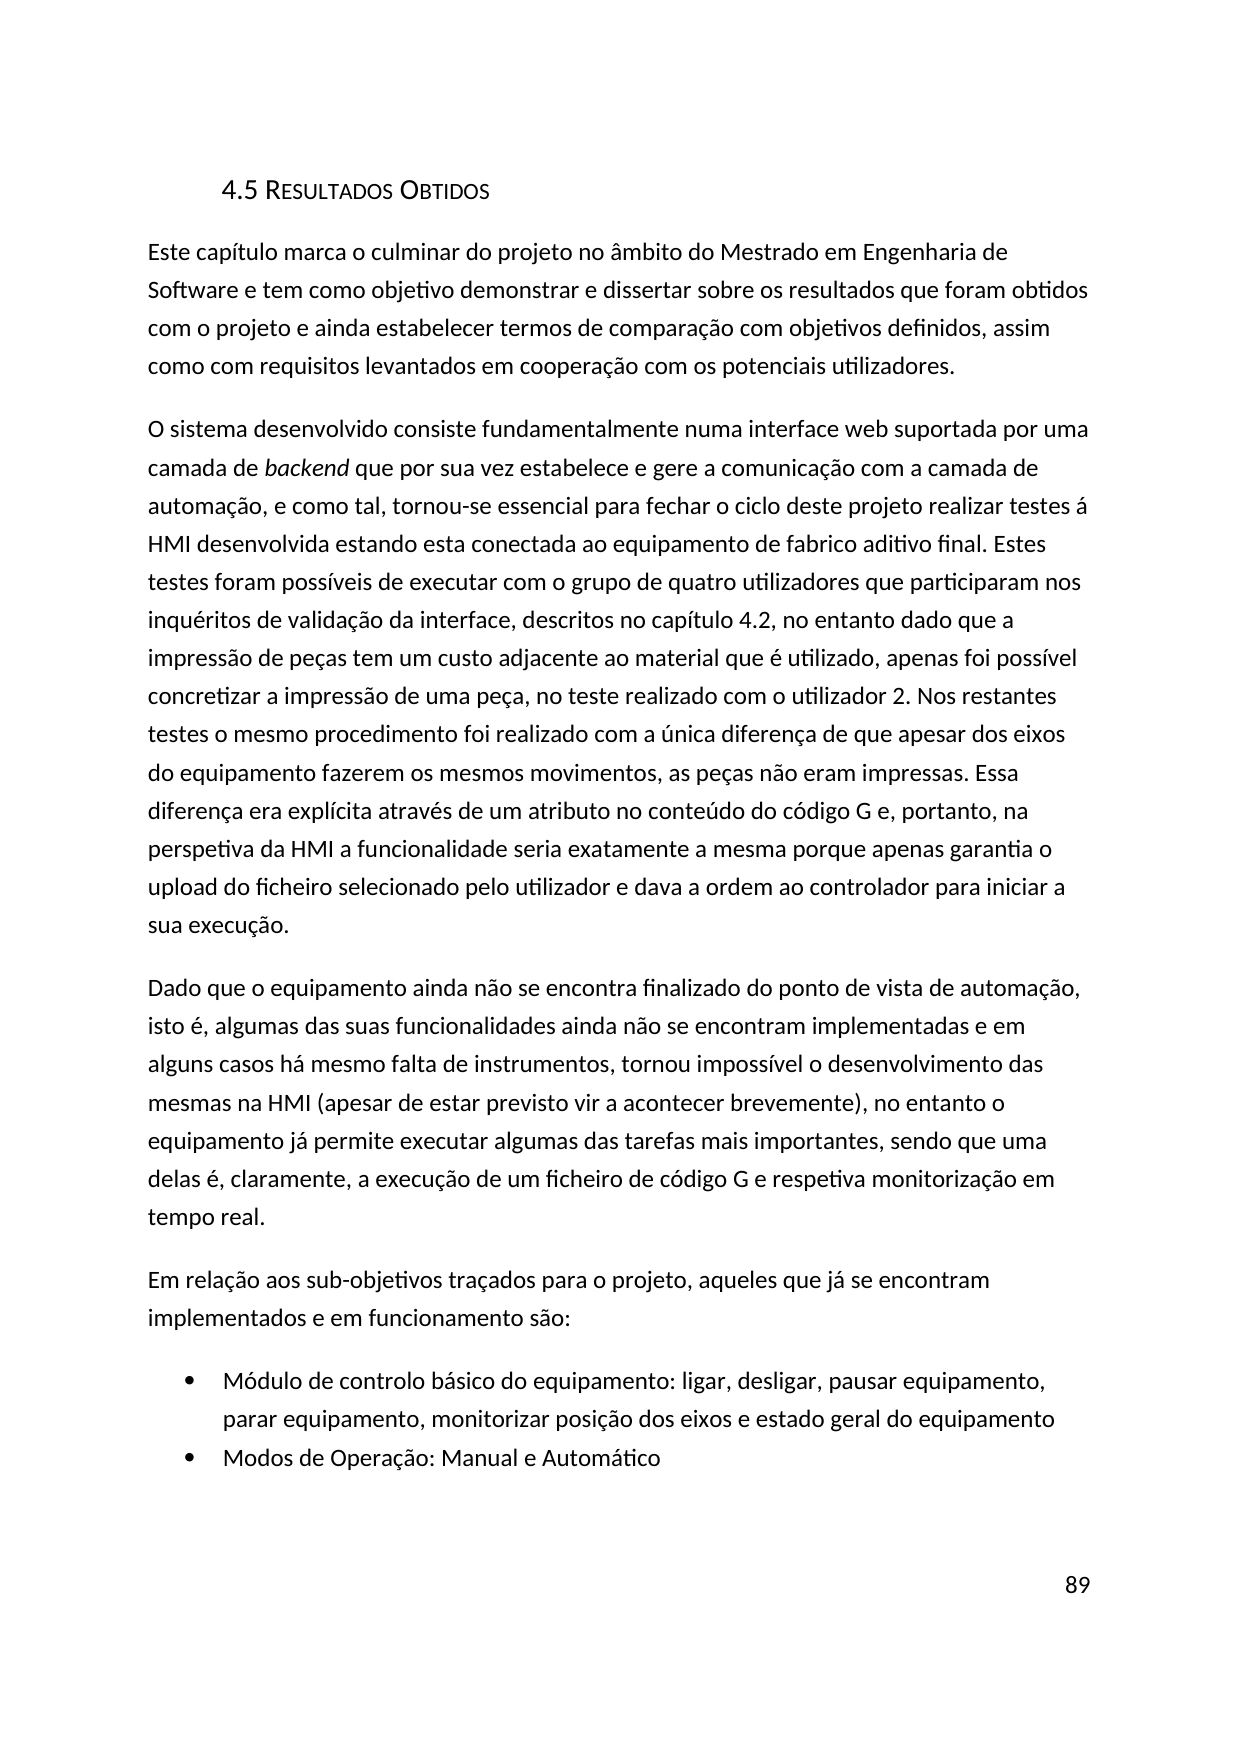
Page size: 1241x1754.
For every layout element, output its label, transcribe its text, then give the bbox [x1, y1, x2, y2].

subtitle 4.5 Resultados Obtidos [148, 171, 1090, 206]
text O sistema desenvolvido consiste fundamentalmente numa interface web suportada por uma camada de backend que por sua vez estabelece e gere a comunicação com a camada de automação, e como tal, tornou-se essencial para fechar o ciclo deste projeto realizar testes á HMI desenvolvida estando esta conectada ao equipamento de fabrico aditivo final. Estes testes foram possíveis de executar com o grupo de quatro utilizadores que participaram nos inquéritos de validação da interface, descritos no capítulo 4.2, no entanto dado que a impressão de peças tem um custo adjacente ao material que é utilizado, apenas foi possível concretizar a impressão de uma peça, no teste realizado com o utilizador 2. Nos restantes testes o mesmo procedimento foi realizado com a única diferença de que apesar dos eixos do equipamento fazerem os mesmos movimentos, as peças não eram impressas. Essa diferença era explícita através de um atributo no conteúdo do código G e, portanto, na perspetiva da HMI a funcionalidade seria exatamente a mesma porque apenas garantia o upload do ficheiro selecionado pelo utilizador e dava a ordem ao controlador para iniciar a sua execução. [148, 413, 1090, 940]
list Módulo de controlo básico do equipamento: ligar, desligar, pausar equipamento, parar equipamento, monitorizar posição dos eixos e estado geral do equipamento [185, 1365, 1090, 1434]
text Este capítulo marca o culminar do projeto no âmbito do Mestrado em Engenharia de Software e tem como objetivo demonstrar e dissertar sobre os resultados que foram obtidos com o projeto e ainda estabelecer termos de comparação com objetivos definidos, assim como com requisitos levantados em cooperação com os potenciais utilizadores. [148, 236, 1090, 381]
list Modos de Operação: Manual e Automático [185, 1442, 1090, 1472]
text Dado que o equipamento ainda não se encontra finalizado do ponto de vista de automação, isto é, algumas das suas funcionalidades ainda não se encontram implementadas e em alguns casos há mesmo falta de instrumentos, tornou impossível o desenvolvimento das mesmas na HMI (apesar de estar previsto vir a acontecer brevemente), no entanto o equipamento já permite executar algumas das tarefas mais importantes, sendo que uma delas é, claramente, a execução de um ficheiro de código G e respetiva monitorização em tempo real. [148, 972, 1090, 1232]
text Em relação aos sub-objetivos traçados para o projeto, aqueles que já se encontram implementados e em funcionamento são: [148, 1264, 1090, 1333]
